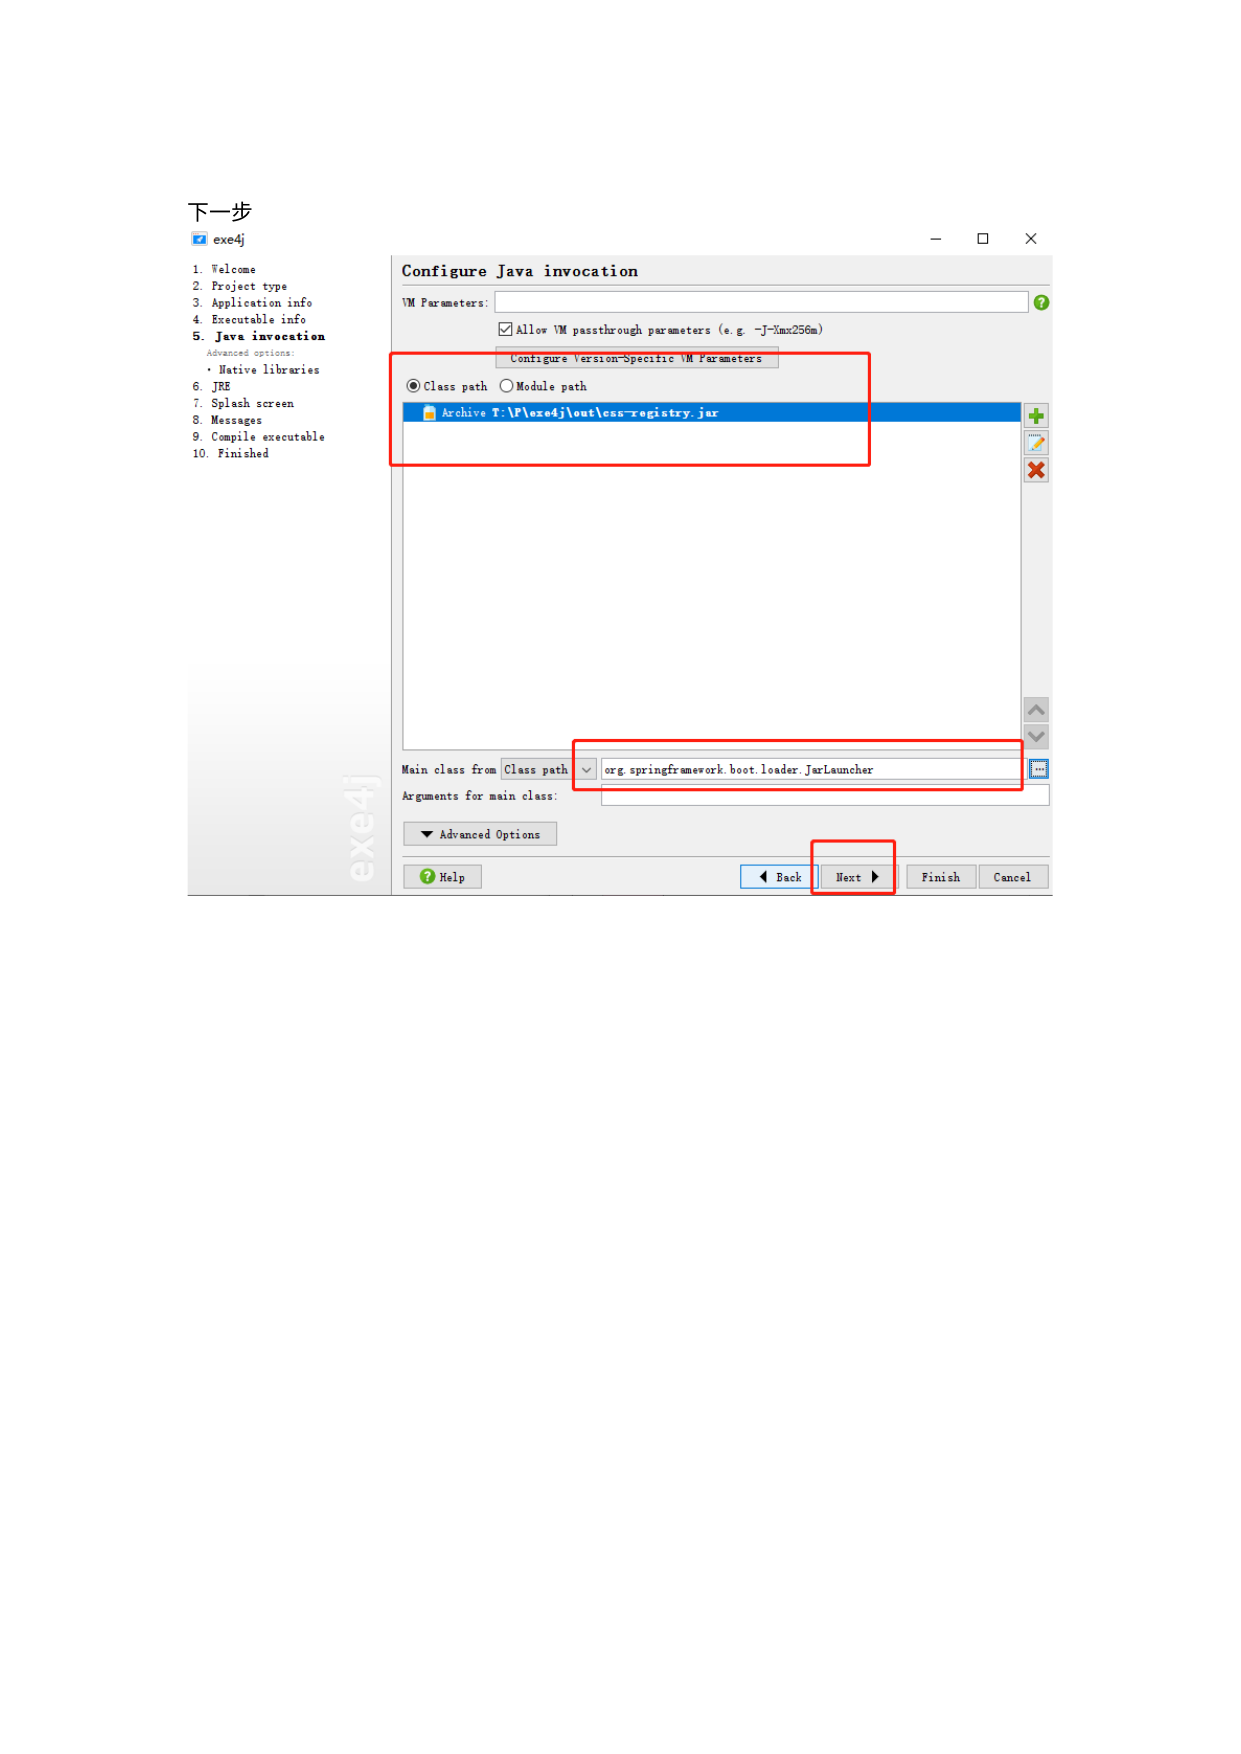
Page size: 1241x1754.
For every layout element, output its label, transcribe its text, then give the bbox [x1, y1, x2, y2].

picture [187, 227, 1053, 896]
text 下一步 [187, 194, 1053, 227]
